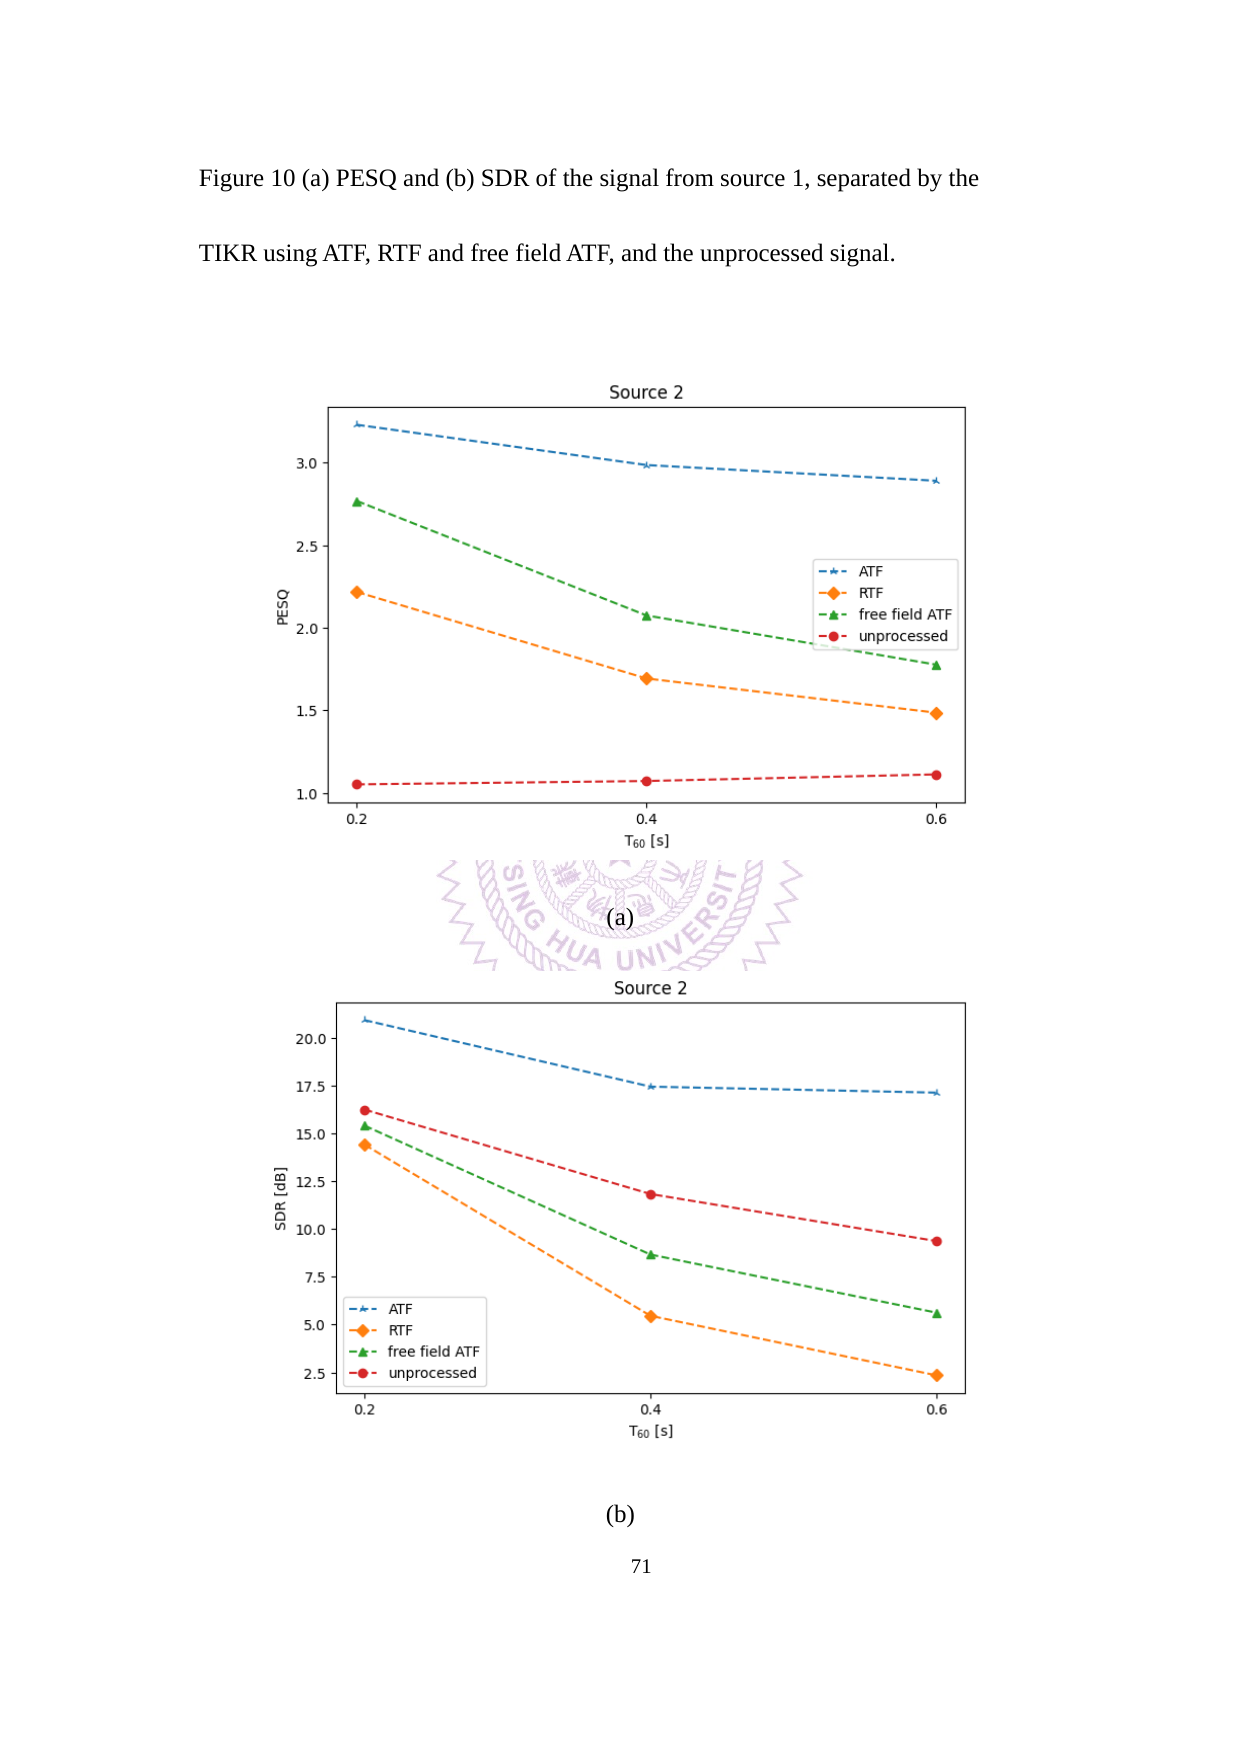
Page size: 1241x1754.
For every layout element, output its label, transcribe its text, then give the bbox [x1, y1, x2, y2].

table_cell [188, 964, 1053, 1495]
table_cell (a) [188, 897, 1053, 963]
table_cell (b) [188, 1495, 1053, 1546]
picture [265, 374, 975, 860]
table_header [188, 366, 1053, 897]
table_cell Figure 10 (a) PESQ and (b) SDR of the signal from source 1, separated by the TIKR using ATF, RTF and free field ATF, and the unprocessed signal. [188, 159, 1053, 299]
picture [265, 971, 975, 1450]
